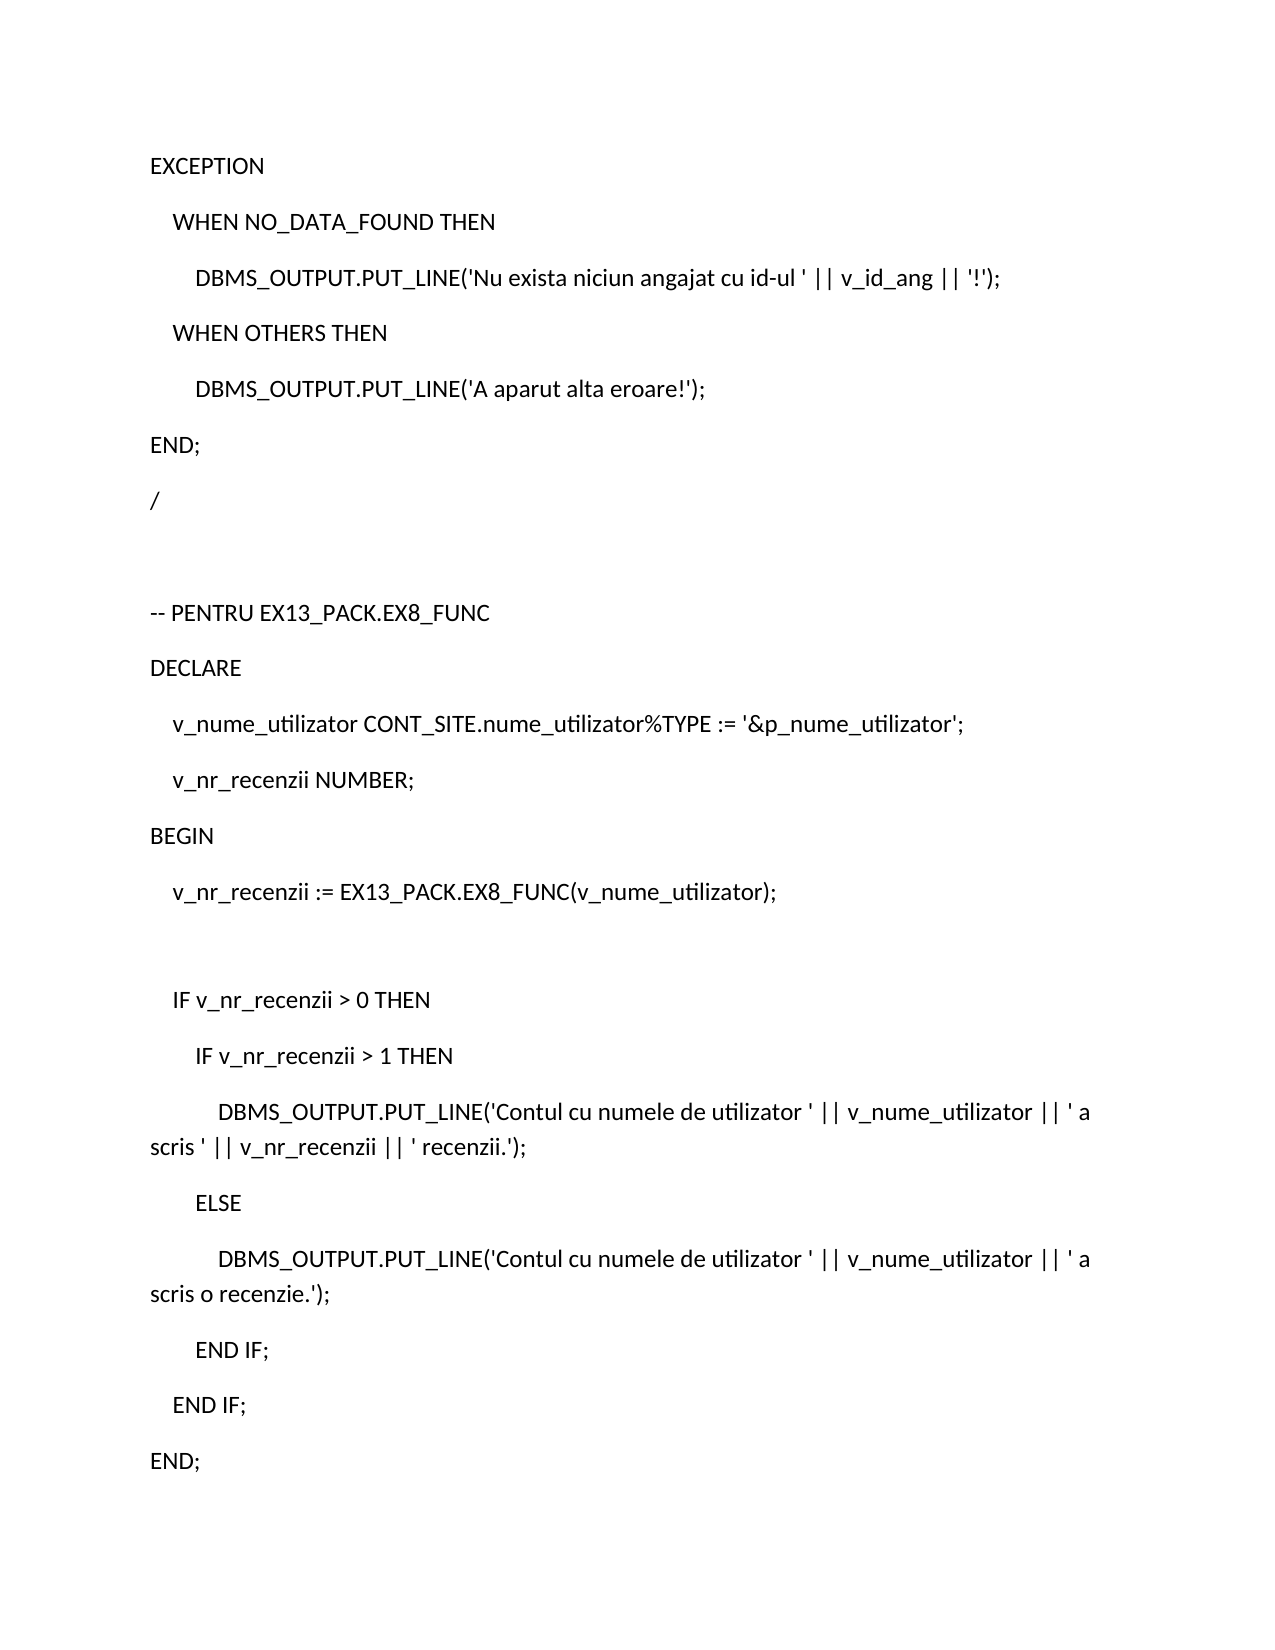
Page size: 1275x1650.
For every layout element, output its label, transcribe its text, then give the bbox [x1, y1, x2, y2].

text END IF; [150, 1390, 1125, 1420]
text DECLARE [150, 652, 1125, 683]
text DBMS_OUTPUT.PUT_LINE('A aparut alta eroare!'); [150, 373, 1125, 404]
text ELSE [150, 1187, 1125, 1218]
text IF v_nr_recenzii > 0 THEN [150, 985, 1125, 1015]
text v_nr_recenzii := EX13_PACK.EX8_FUNC(v_nume_utilizator); [150, 876, 1125, 906]
text END IF; [150, 1334, 1125, 1364]
text v_nr_recenzii NUMBER; [150, 764, 1125, 795]
text END; [150, 1446, 1125, 1476]
text DBMS_OUTPUT.PUT_LINE('Contul cu numele de utilizator ' || v_nume_utilizator || ' a scris ' || v_nr_recenzii || ' recenzii.'); [150, 1096, 1125, 1162]
text / [150, 485, 1125, 516]
text DBMS_OUTPUT.PUT_LINE('Nu exista niciun angajat cu id-ul ' || v_id_ang || '!'); [150, 262, 1125, 292]
text IF v_nr_recenzii > 1 THEN [150, 1041, 1125, 1071]
text WHEN OTHERS THEN [150, 317, 1125, 348]
text DBMS_OUTPUT.PUT_LINE('Contul cu numele de utilizator ' || v_nume_utilizator || ' a scris o recenzie.'); [150, 1243, 1125, 1308]
text BEGIN [150, 820, 1125, 851]
text EXCEPTION [150, 150, 1125, 181]
text END; [150, 429, 1125, 460]
text WHEN NO_DATA_FOUND THEN [150, 206, 1125, 236]
text -- PENTRU EX13_PACK.EX8_FUNC [150, 597, 1125, 627]
text v_nume_utilizator CONT_SITE.nume_utilizator%TYPE := '&p_nume_utilizator'; [150, 708, 1125, 739]
